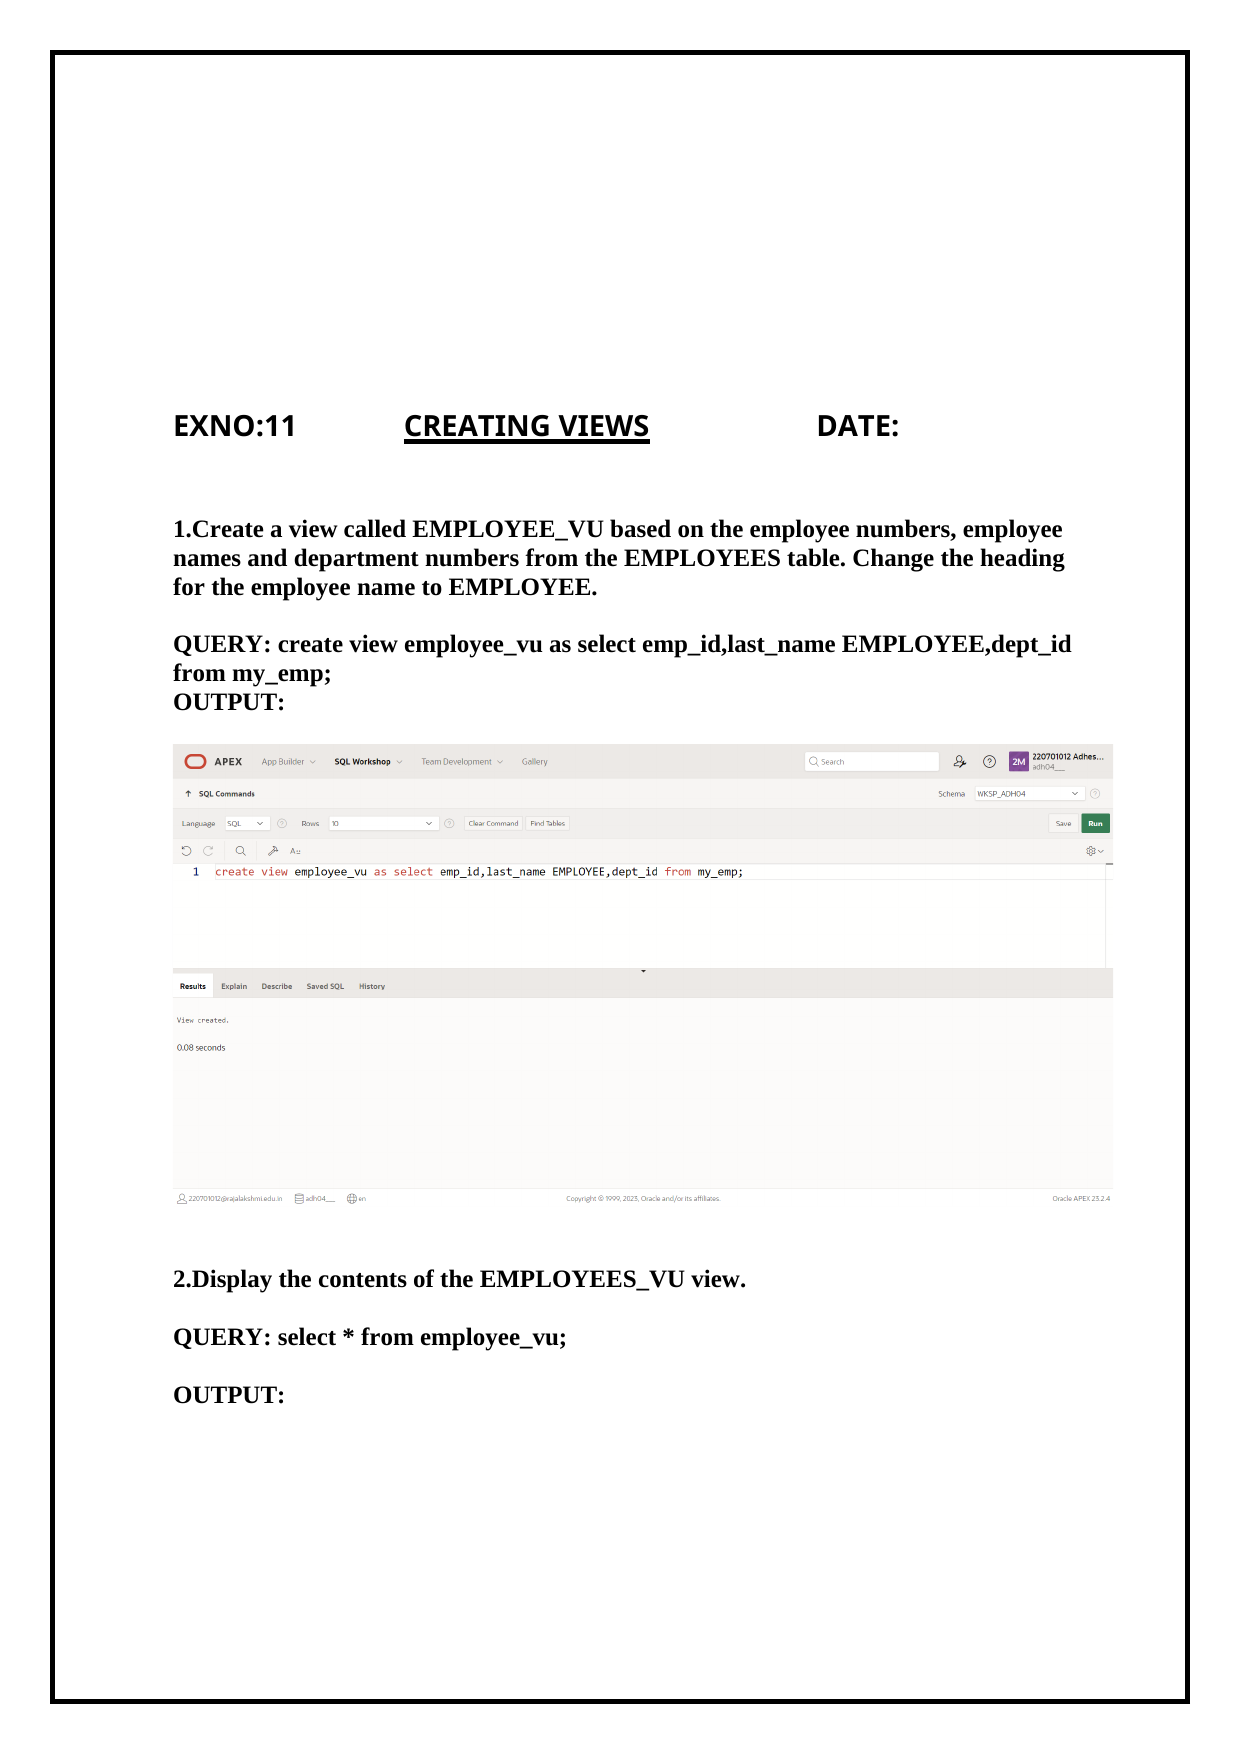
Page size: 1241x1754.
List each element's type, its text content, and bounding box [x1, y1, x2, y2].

list QUERY: create view employee_vu as select emp_id,last_name EMPLOYEE,dept_id from my_emp; [173, 629, 1090, 687]
list QUERY: select * from employee_vu; [173, 1322, 1090, 1351]
picture [172, 744, 1114, 1207]
list OUTPUT: [173, 1380, 1090, 1408]
list 2.Display the contents of the EMPLOYEES_VU view. [173, 1264, 1090, 1293]
subtitle EXNO:11 CREATING VIEWS DATE: [173, 406, 1090, 445]
list 1.Create a view called EMPLOYEE_VU based on the employee numbers, employee names and department numbers from the EMPLOYEES table. Change the heading for the employee name to EMPLOYEE. [173, 514, 1090, 600]
list OUTPUT: [173, 687, 1090, 716]
